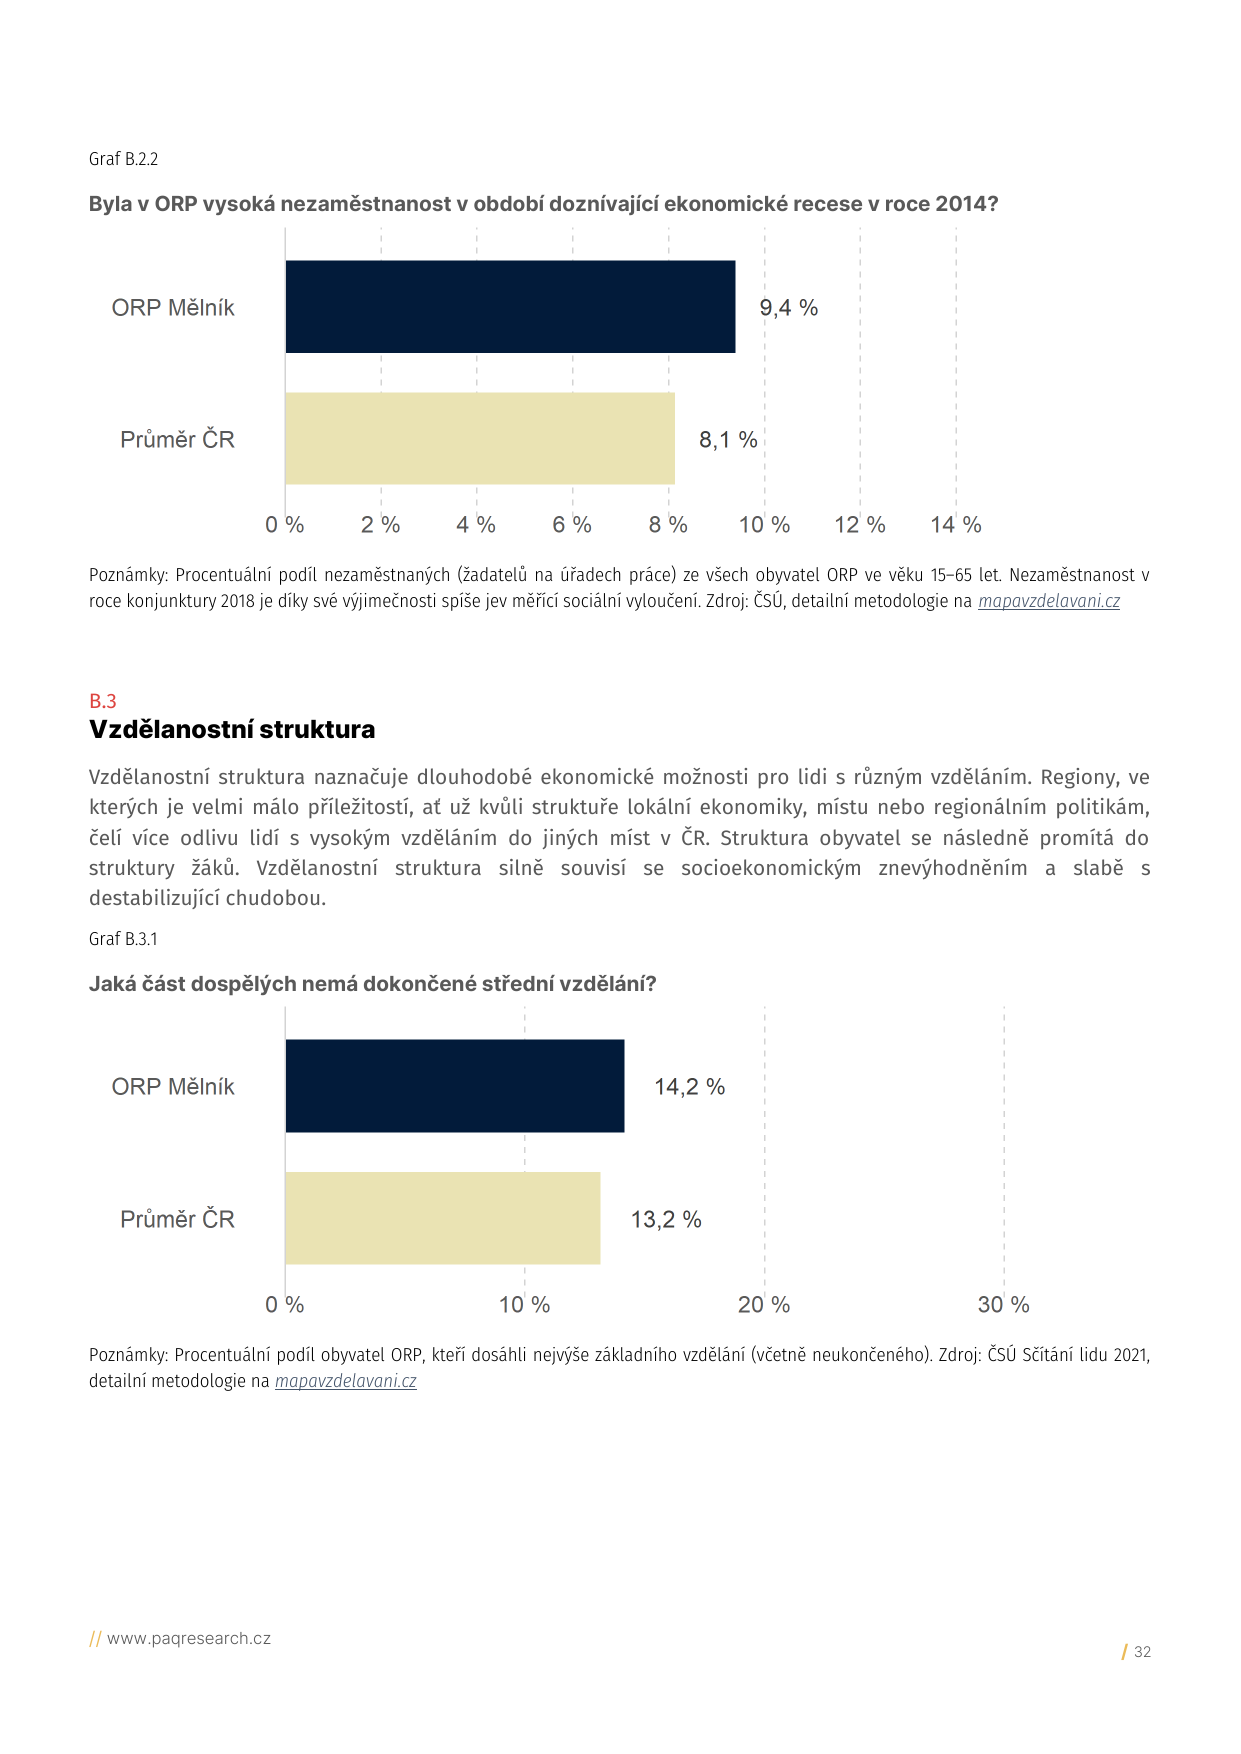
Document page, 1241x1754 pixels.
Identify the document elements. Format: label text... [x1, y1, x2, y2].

picture [88, 216, 1139, 548]
text Graf B.2.2 [89, 148, 1152, 170]
text Graf B.3.1 [89, 927, 1152, 950]
text Vzdělanostní struktura naznačuje dlouhodobé ekonomické možnosti pro lidi s různým vzděláním. Regiony, ve kterých je velmi málo příležitostí, ať už kvůli struktuře lokální ekonomiky, místu nebo regionálním politikám, čelí více odlivu lidí s vysokým vzděláním do jiných míst v ČR. Struktura obyvatel se následně promítá do struktury žáků. Vzdělanostní struktura silně souvisí se socioekonomickým znevýhodněním a slabě s destabilizující chudobou. [89, 760, 1152, 911]
text Poznámky: Procentuální podíl nezaměstnaných (žadatelů na úřadech práce) ze všech obyvatel ORP ve věku 15–65 let. Nezaměstnanost v roce konjunktury 2018 je díky své výjimečnosti spíše jev měřící sociální vyloučení. Zdroj: ČSÚ, detailní metodologie na mapavzdelavani.cz [89, 564, 1152, 613]
picture [88, 996, 1139, 1328]
text B.3 [89, 684, 1152, 714]
text Jaká část dospělých nemá dokončené střední vzdělání? [89, 966, 1152, 996]
subtitle Vzdělanostní struktura [89, 714, 1152, 744]
text Poznámky: Procentuální podíl obyvatel ORP, kteří dosáhli nejvýše základního vzdělání (včetně neukončeného). Zdroj: ČSÚ Sčítání lidu 2021, detailní metodologie na mapavzdelavani.cz [89, 1344, 1152, 1392]
text Byla v ORP vysoká nezaměstnanost v období doznívající ekonomické recese v roce 2014? [89, 186, 1152, 216]
